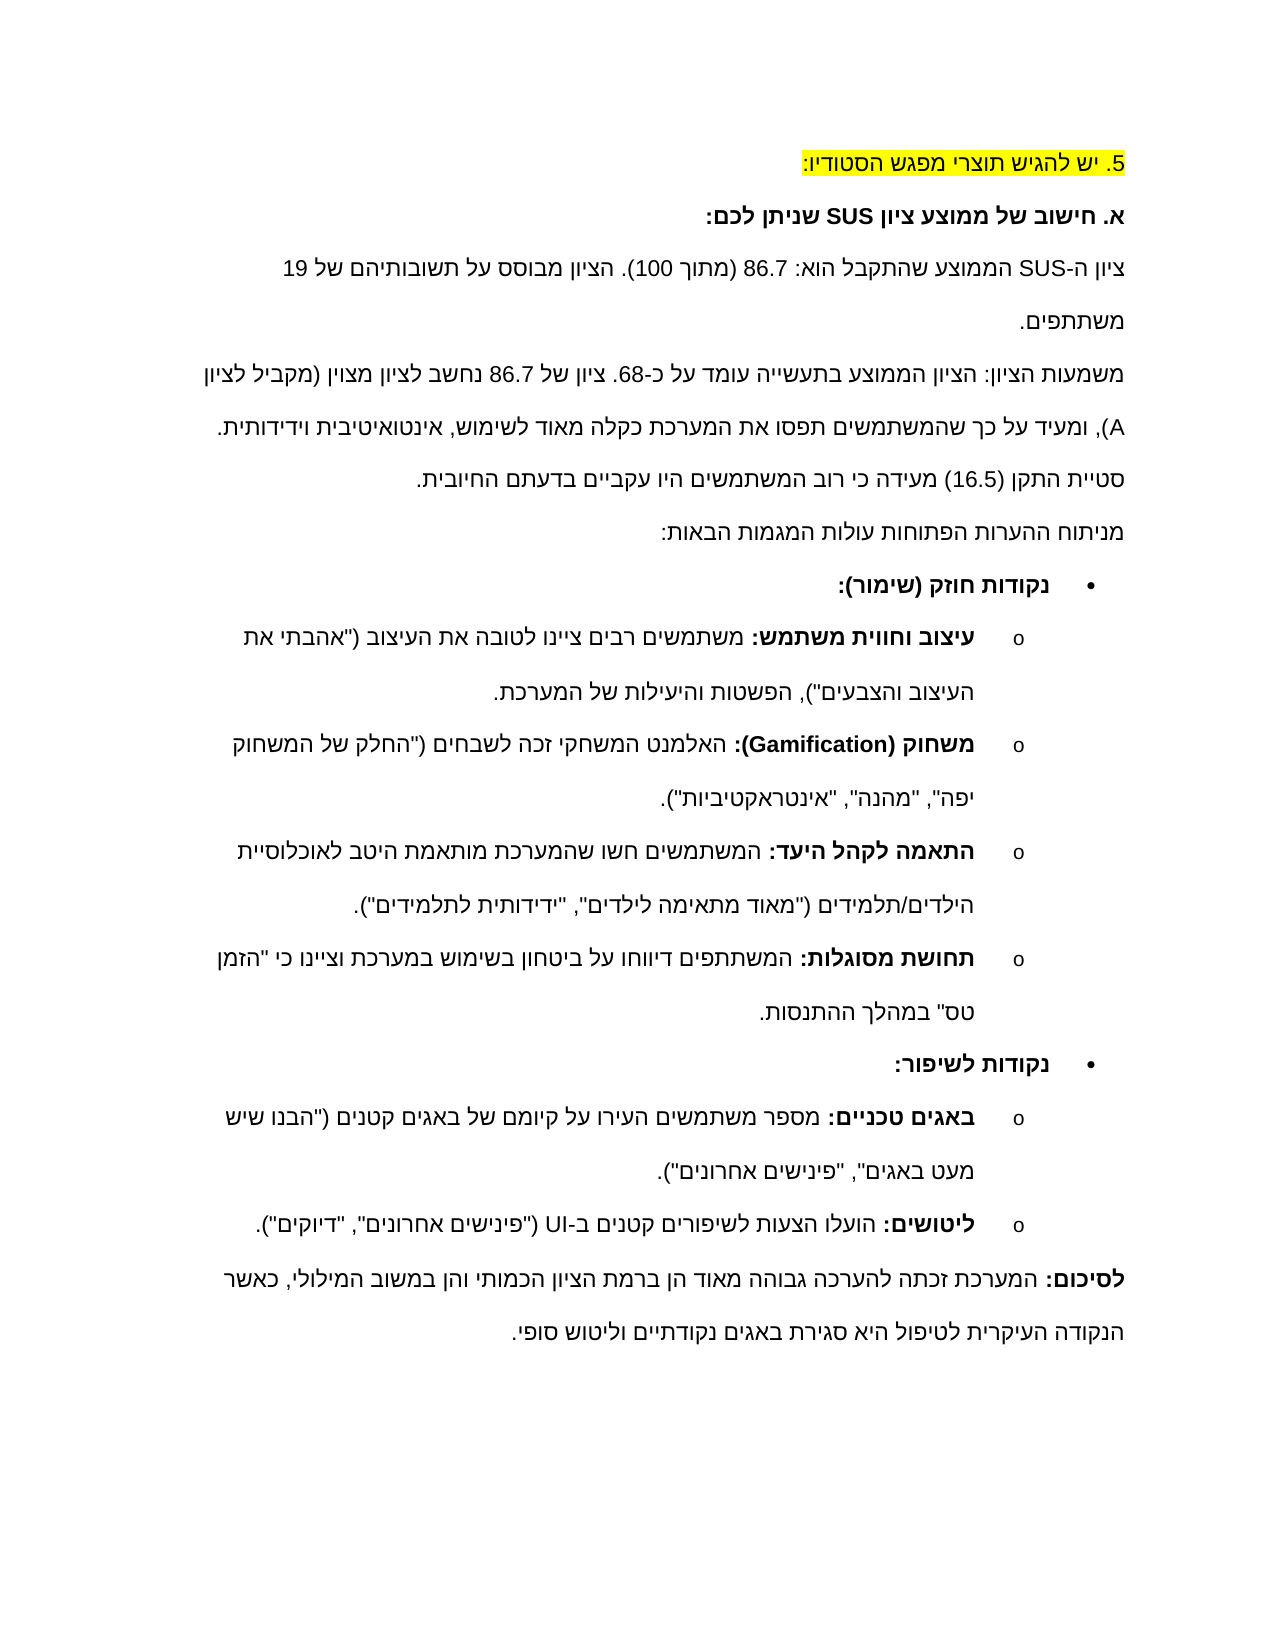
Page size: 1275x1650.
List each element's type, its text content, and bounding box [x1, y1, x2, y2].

list תחושת מסוגלות: המשתתפים דיווחו על ביטחון בשימוש במערכת וציינו כי "הזמן טס" במהלך ההתנסות. [187, 945, 1012, 1025]
list התאמה לקהל היעד: המשתמשים חשו שהמערכת מותאמת היטב לאוכלוסיית הילדים/תלמידים ("מאוד מתאימה לילדים", "ידידותית לתלמידים"). [187, 838, 1012, 918]
list נקודות לשיפור: [187, 1051, 1087, 1078]
text לסיכום: המערכת זכתה להערכה גבוהה מאוד הן ברמת הציון הכמותי והן במשוב המילולי, כאשר הנקודה העיקרית לטיפול היא סגירת באגים נקודתיים וליטוש סופי. [187, 1266, 1125, 1345]
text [187, 150, 1125, 545]
list באגים טכניים: מספר משתמשים העירו על קיומם של באגים קטנים ("הבנו שיש מעט באגים", "פינישים אחרונים"). [187, 1104, 1012, 1184]
list משחוק (Gamification): האלמנט המשחקי זכה לשבחים ("החלק של המשחוק יפה", "מהנה", "אינטראקטיביות"). [187, 731, 1012, 812]
list נקודות חוזק (שימור): [187, 572, 1087, 598]
list עיצוב וחווית משתמש: משתמשים רבים ציינו לטובה את העיצוב ("אהבתי את העיצוב והצבעים"), הפשטות והיעילות של המערכת. [187, 624, 1012, 705]
list ליטושים: הועלו הצעות לשיפורים קטנים ב-UI ("פינישים אחרונים", "דיוקים"). [187, 1211, 1012, 1239]
